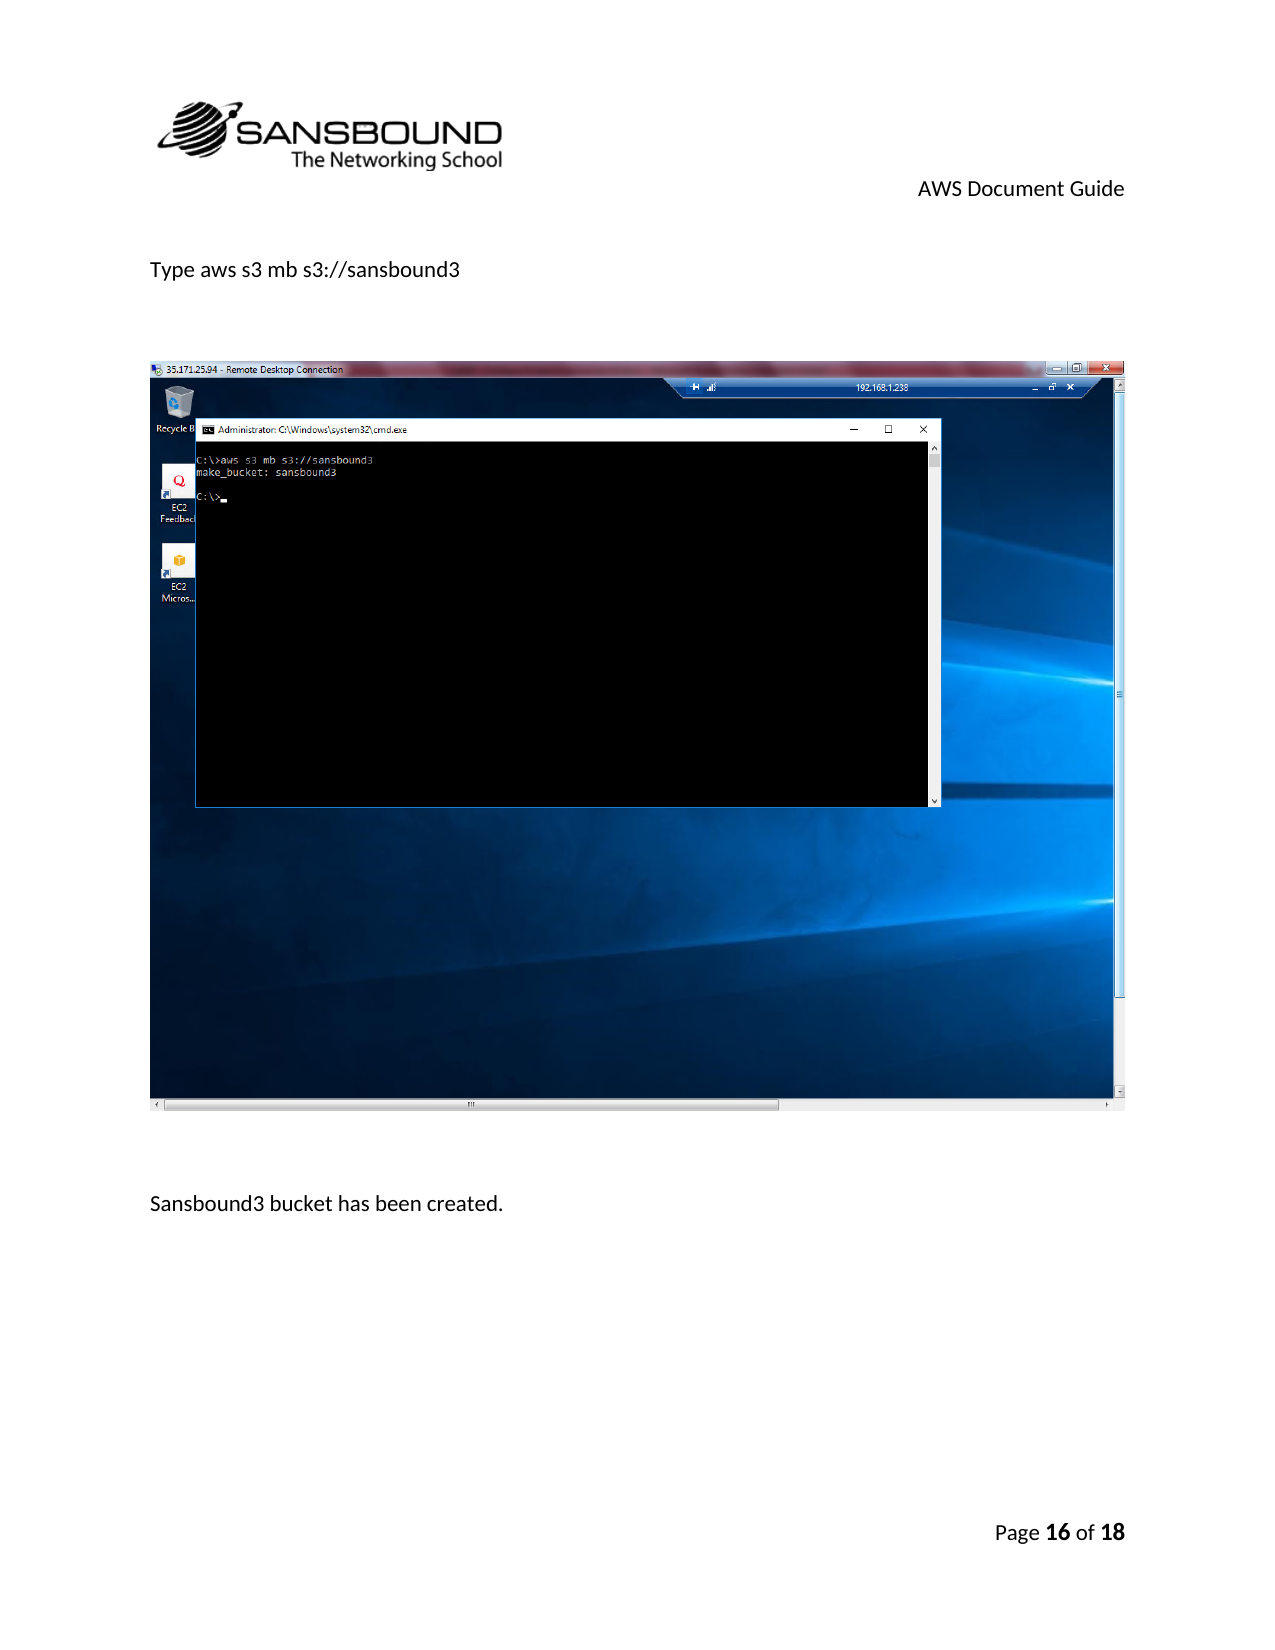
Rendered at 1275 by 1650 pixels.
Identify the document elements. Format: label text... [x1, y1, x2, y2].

text Sansbound3 bucket has been created. [150, 1189, 1125, 1217]
text Type aws s3 mb s3://sansbound3 [150, 255, 1125, 283]
picture [150, 361, 1125, 1111]
picture [150, 75, 514, 197]
